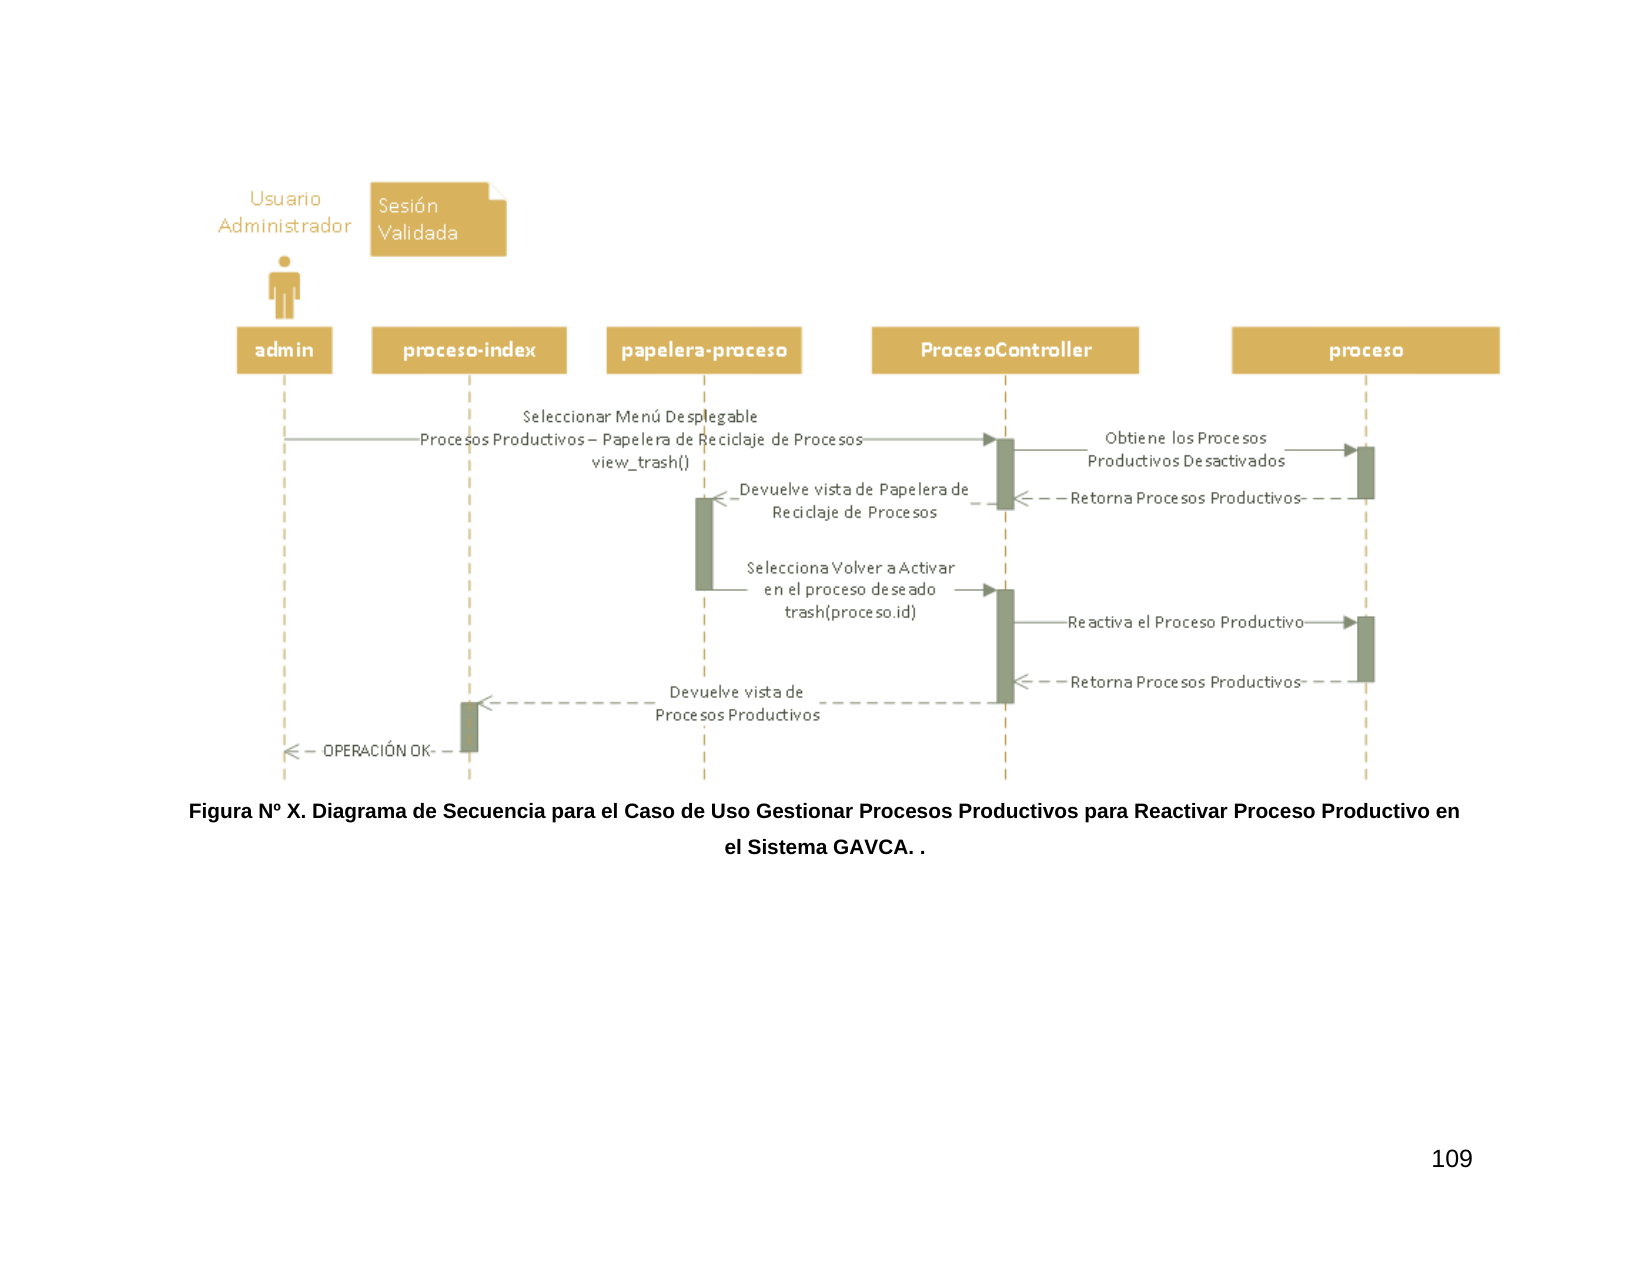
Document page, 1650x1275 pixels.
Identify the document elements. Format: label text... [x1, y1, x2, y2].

text Figura Nº X. Diagrama de Secuencia para el Caso de Uso Gestionar Procesos Productivos para Reactivar Proceso Productivo en el Sistema GAVCA. . [177, 799, 1473, 859]
picture [206, 177, 1503, 785]
